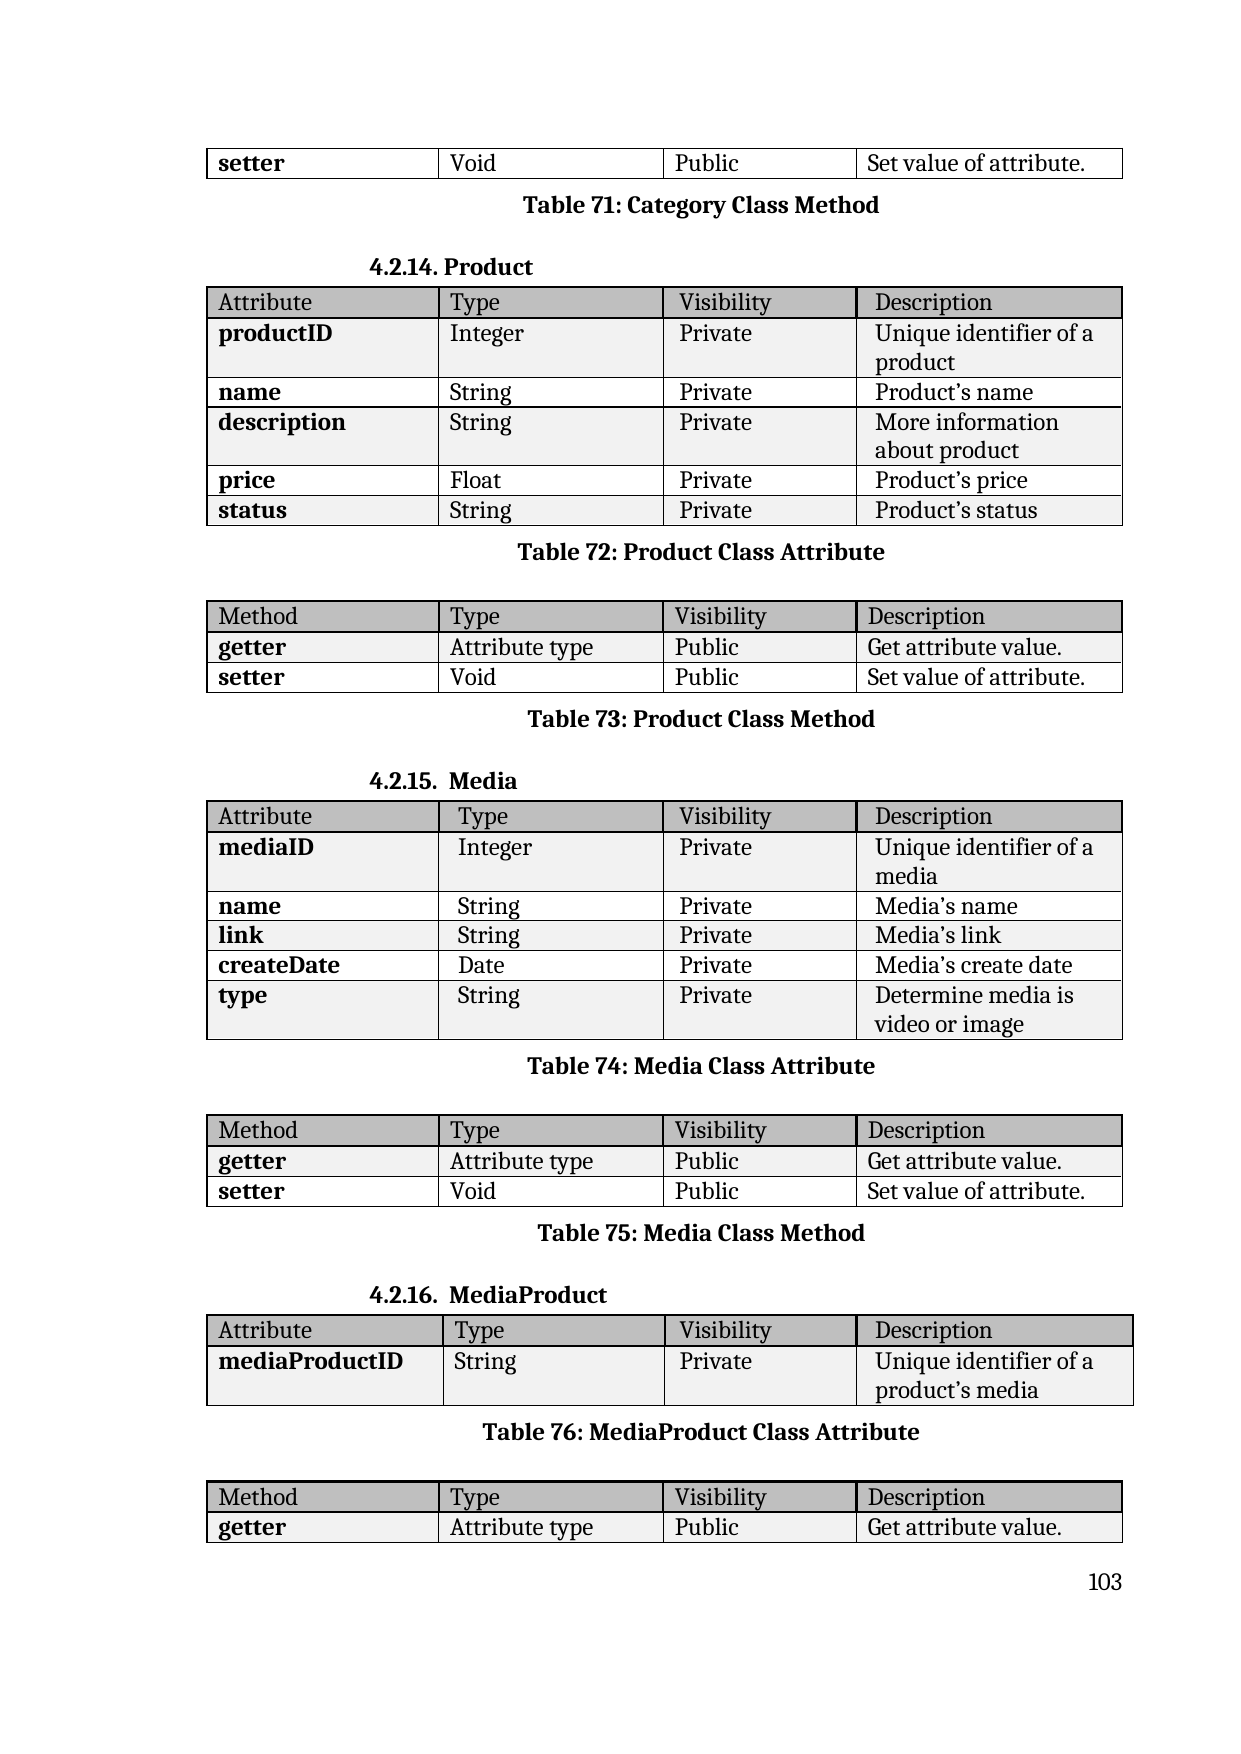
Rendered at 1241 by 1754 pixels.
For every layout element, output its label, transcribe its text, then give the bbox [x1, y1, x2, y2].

table_cell Product’s status [857, 495, 1122, 524]
subtitle Product [281, 253, 1122, 282]
table_cell Public [664, 663, 856, 692]
table_cell description [208, 408, 438, 465]
table_cell Private [664, 951, 856, 980]
table_cell Media’s name [857, 891, 1122, 920]
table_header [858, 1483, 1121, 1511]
table_cell Media’s link [857, 920, 1122, 950]
text Table 73: Product Class Method [281, 705, 1122, 734]
table_cell Private [664, 319, 856, 377]
table_header Visibility [664, 1116, 855, 1145]
table_cell Product’s price [857, 465, 1122, 495]
table_cell Float [439, 466, 663, 495]
table_header Method [208, 1116, 438, 1145]
table_cell Date [439, 951, 663, 980]
table_cell Attribute type [439, 633, 663, 662]
table_cell Void [439, 149, 663, 177]
table_cell getter [208, 1147, 438, 1176]
text Table 71: Category Class Method [281, 191, 1122, 220]
table_cell Public [664, 1147, 856, 1176]
table_cell getter [208, 633, 438, 662]
subtitle Media [281, 767, 1122, 796]
table_cell link [208, 921, 438, 950]
table_cell Get attribute value. [857, 633, 1122, 662]
table_header Attribute [208, 1316, 442, 1345]
table_header Method [208, 602, 438, 631]
table_cell Get attribute value. [857, 1147, 1122, 1176]
table_cell String [439, 408, 663, 465]
table_header Description [858, 1116, 1121, 1145]
table_cell More information about product [857, 406, 1122, 465]
table_cell type [208, 981, 438, 1038]
table_cell Set value of attribute. [857, 662, 1122, 692]
table_header Type [440, 802, 662, 831]
table_cell Determine media is video or image [857, 980, 1122, 1038]
table_header Attribute [208, 288, 438, 317]
table_cell Private [664, 496, 856, 524]
table_cell name [208, 378, 438, 406]
table_cell Integer [439, 319, 663, 377]
text Table 75: Media Class Method [281, 1219, 1122, 1248]
table_cell String [444, 1347, 664, 1405]
table_cell Public [664, 149, 856, 177]
table_cell Unique identifier of a media [857, 833, 1122, 891]
table_header Method [208, 1483, 438, 1511]
table_cell Void [439, 663, 663, 692]
table_cell Integer [439, 833, 663, 891]
table_cell Set value of attribute. [857, 1176, 1122, 1206]
table_cell Private [665, 1347, 856, 1405]
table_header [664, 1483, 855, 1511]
table_cell Private [664, 408, 856, 465]
table_cell Public [664, 633, 856, 662]
table_header Description [858, 602, 1121, 631]
table_cell Void [439, 1177, 663, 1206]
table_cell Unique identifier of a product [857, 319, 1122, 377]
table_cell String [439, 921, 663, 950]
table_cell Public [664, 1177, 856, 1206]
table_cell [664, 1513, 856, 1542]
table_header Visibility [664, 602, 855, 631]
table_cell Private [664, 921, 856, 950]
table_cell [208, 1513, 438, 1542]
table_header Type [440, 1483, 662, 1511]
table_header Type [444, 1316, 664, 1345]
table_cell createDate [208, 951, 438, 980]
table_header Description [858, 288, 1121, 317]
table_cell Private [664, 981, 856, 1038]
table_cell setter [208, 149, 438, 177]
table_cell String [439, 892, 663, 920]
table_cell Media’s create date [857, 950, 1122, 980]
table_cell setter [208, 1177, 438, 1206]
table_cell Unique identifier of a product’s media [857, 1347, 1133, 1405]
table_cell String [439, 496, 663, 524]
subtitle MediaProduct [281, 1281, 1122, 1310]
table_header Description [858, 802, 1121, 831]
text Table 74: Media Class Attribute [281, 1052, 1122, 1081]
table_cell Private [664, 892, 856, 920]
table_cell price [208, 466, 438, 495]
table_cell mediaID [208, 833, 438, 891]
table_header Type [440, 602, 662, 631]
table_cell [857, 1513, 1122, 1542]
table_cell setter [208, 663, 438, 692]
table_cell mediaProductID [208, 1347, 443, 1405]
table_header Visibility [664, 288, 855, 317]
table_cell Private [664, 466, 856, 495]
table_cell Attribute type [439, 1147, 663, 1176]
table_header Description [858, 1316, 1132, 1345]
table_cell Private [664, 833, 856, 891]
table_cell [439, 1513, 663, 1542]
table_header Visibility [666, 1316, 855, 1345]
table_cell status [208, 496, 438, 524]
text Table 76: MediaProduct Class Attribute [281, 1418, 1122, 1447]
table_cell Set value of attribute. [857, 149, 1122, 177]
table_header Visibility [664, 802, 855, 831]
table_cell name [208, 892, 438, 920]
table_header Type [440, 288, 662, 317]
table_header Type [440, 1116, 662, 1145]
table_cell String [439, 378, 663, 406]
table_header Attribute [208, 802, 438, 831]
text Table 72: Product Class Attribute [281, 538, 1122, 567]
table_cell Private [664, 378, 856, 406]
table_cell Product’s name [857, 377, 1122, 406]
table_cell productID [208, 319, 438, 377]
table_cell String [439, 981, 663, 1038]
